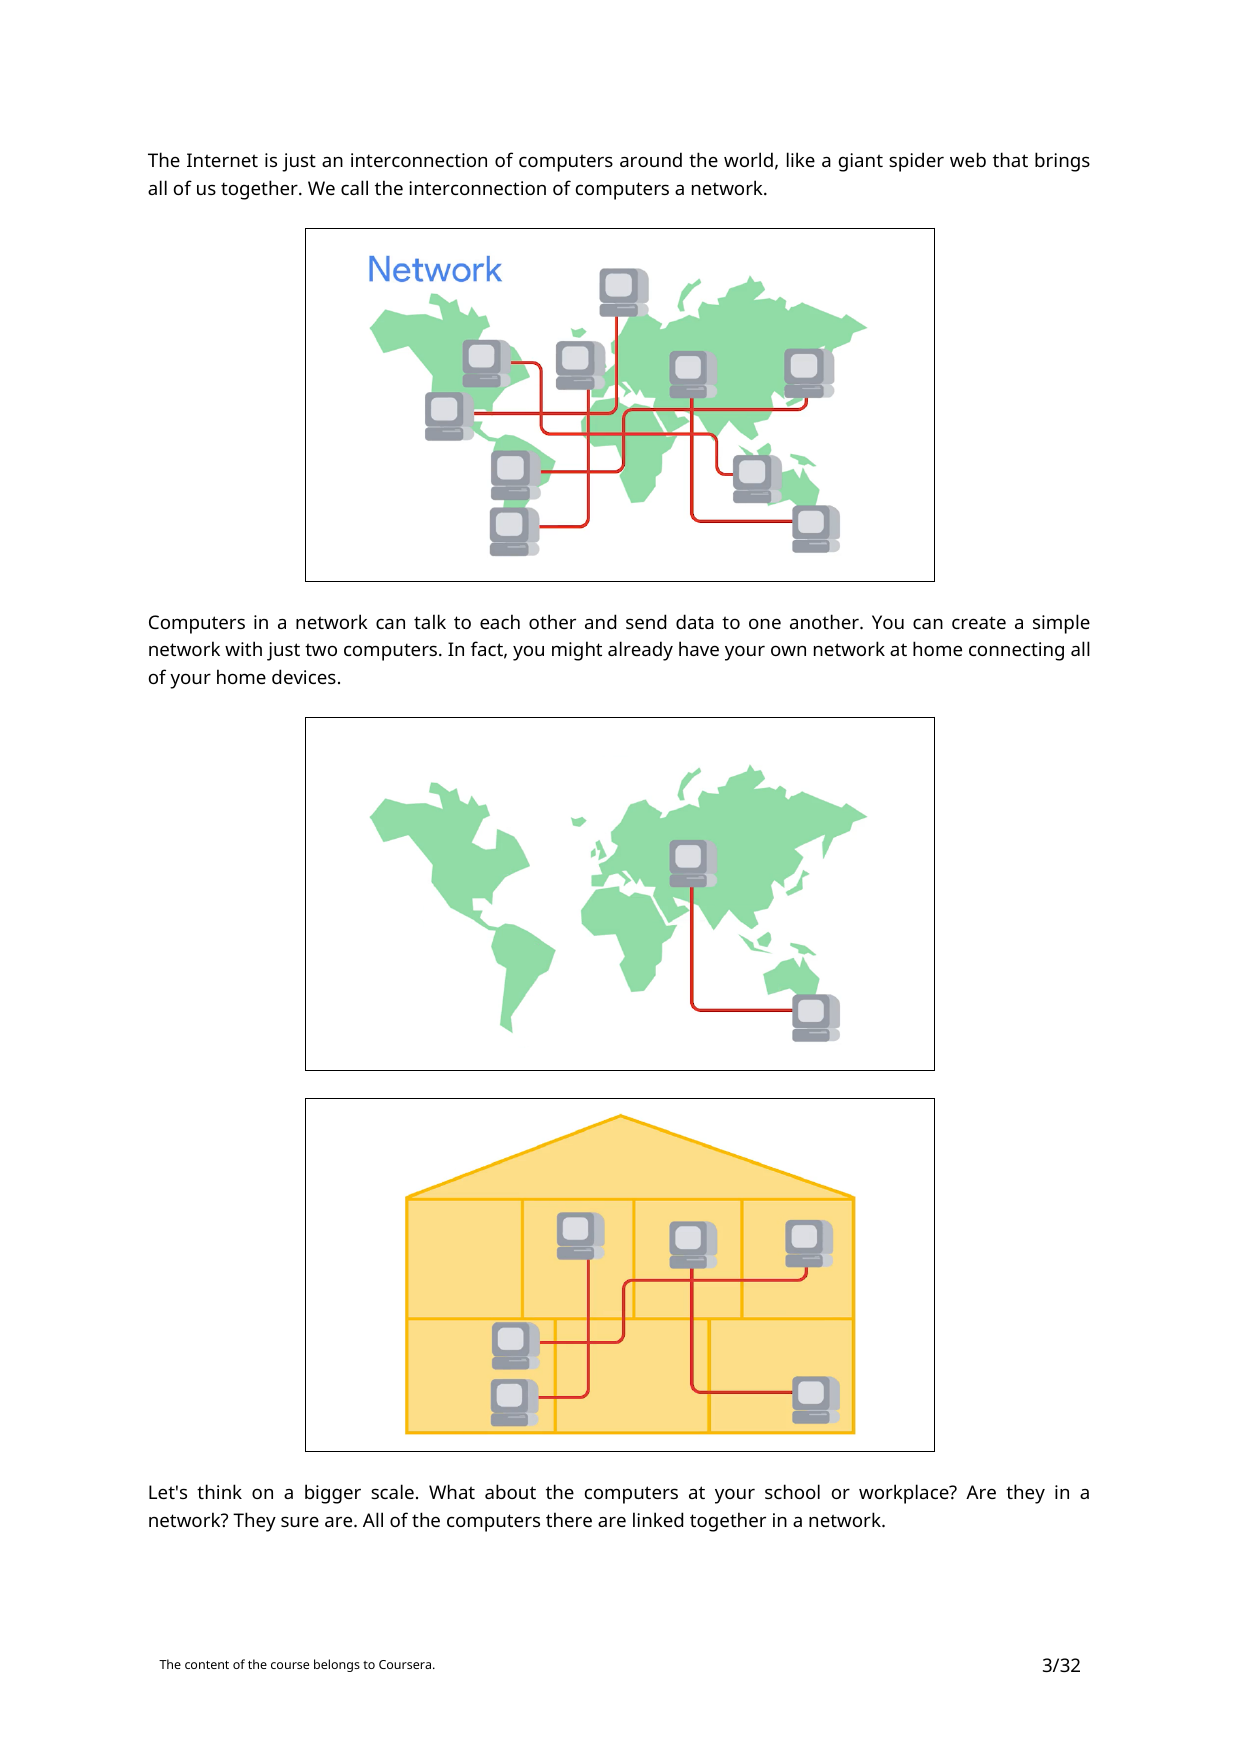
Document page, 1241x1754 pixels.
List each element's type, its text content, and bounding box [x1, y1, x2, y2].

text Computers in a network can talk to each other and send data to one another. You can create a simple network with just two computers. In fact, you might already have your own network at home connecting all of your home devices. [148, 609, 1093, 689]
picture [306, 1099, 934, 1451]
picture [306, 718, 934, 1070]
text Let's think on a bigger scale. What about the computers at your school or workplace? Are they in a network? They sure are. All of the computers there are linked together in a network. [148, 1479, 1093, 1532]
text The Internet is just an interconnection of computers around the world, like a giant spider web that brings all of us together. We call the interconnection of computers a network. [148, 148, 1093, 201]
picture [306, 229, 934, 581]
